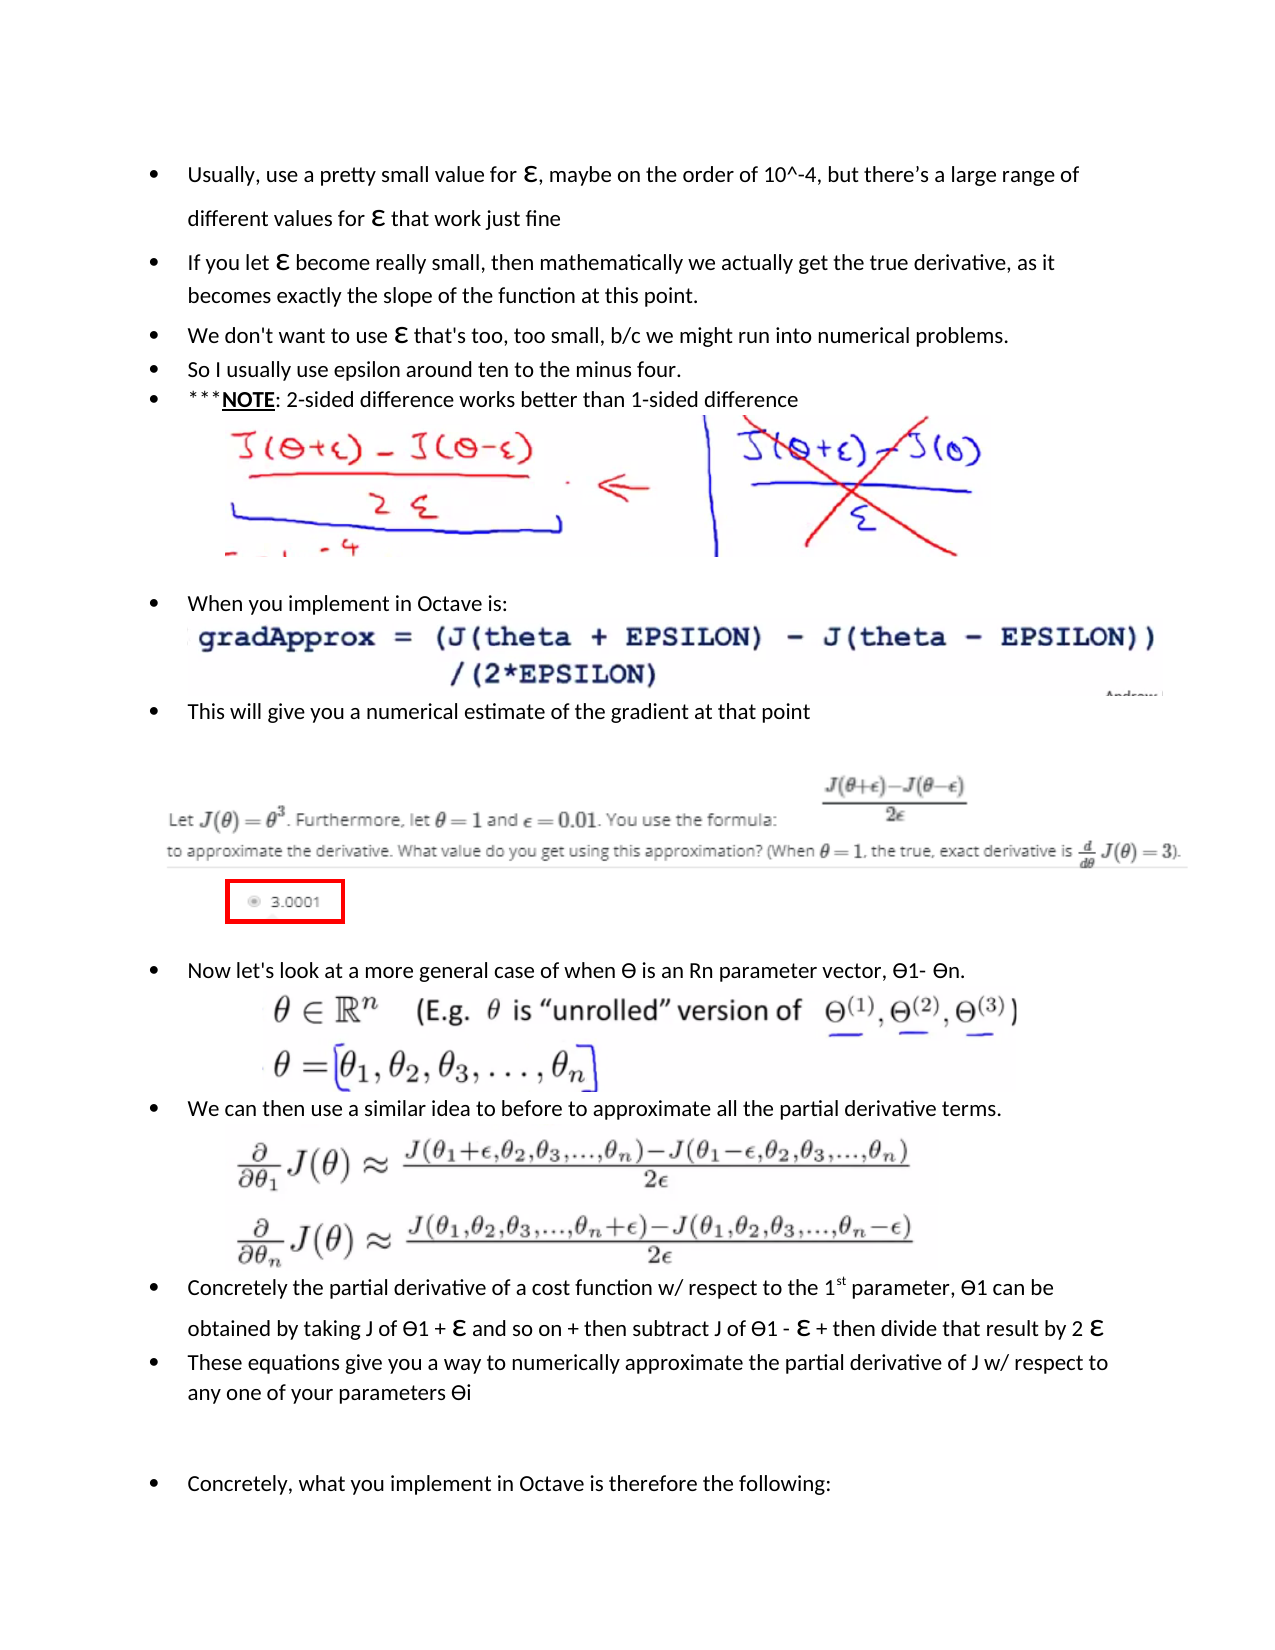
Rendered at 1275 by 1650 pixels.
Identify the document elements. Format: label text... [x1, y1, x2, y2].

picture [150, 757, 1000, 838]
list We can then use a similar idea to before to approximate all the partial derivative terms. [150, 1094, 1125, 1122]
list So I usually use epsilon around ten to the minus four. [150, 355, 1125, 383]
list These equations give you a way to numerically approximate the partial derivative of J w/ respect to any one of your parameters ϴi [150, 1348, 1125, 1406]
list This will give you a numerical estimate of the gradient at that point [150, 697, 1125, 725]
list If you let ε become really small, then mathematically we actually get the true derivative, as it becomes exactly the slope of the function at this point. [150, 238, 1125, 309]
picture [150, 840, 1188, 877]
picture [225, 1124, 939, 1205]
picture [262, 986, 1017, 1092]
list Concretely the partial derivative of a cost function w/ respect to the 1st parameter, ϴ1 can be obtained by taking J of ϴ1 + ε and so on + then subtract J of ϴ1 - ε + then divide that result by 2 ε [150, 1273, 1125, 1344]
picture [225, 415, 991, 557]
list ***NOTE: 2-sided difference works better than 1-sided difference [150, 385, 1125, 413]
picture [225, 1206, 938, 1271]
picture [230, 883, 341, 919]
picture [187, 618, 1163, 696]
list When you implement in Octave is: [150, 589, 1125, 617]
list We don't want to use ε that's too, too small, b/c we might run into numerical problems. [150, 311, 1125, 352]
list Usually, use a pretty small value for ε, maybe on the order of 10^-4, but there’s a large range of different values for ε that work just fine [150, 150, 1125, 235]
list Now let's look at a more general case of when ϴ is an Rn parameter vector, ϴ1- ϴn. [150, 956, 1125, 984]
list Concretely, what you implement in Octave is therefore the following: [150, 1469, 1125, 1497]
